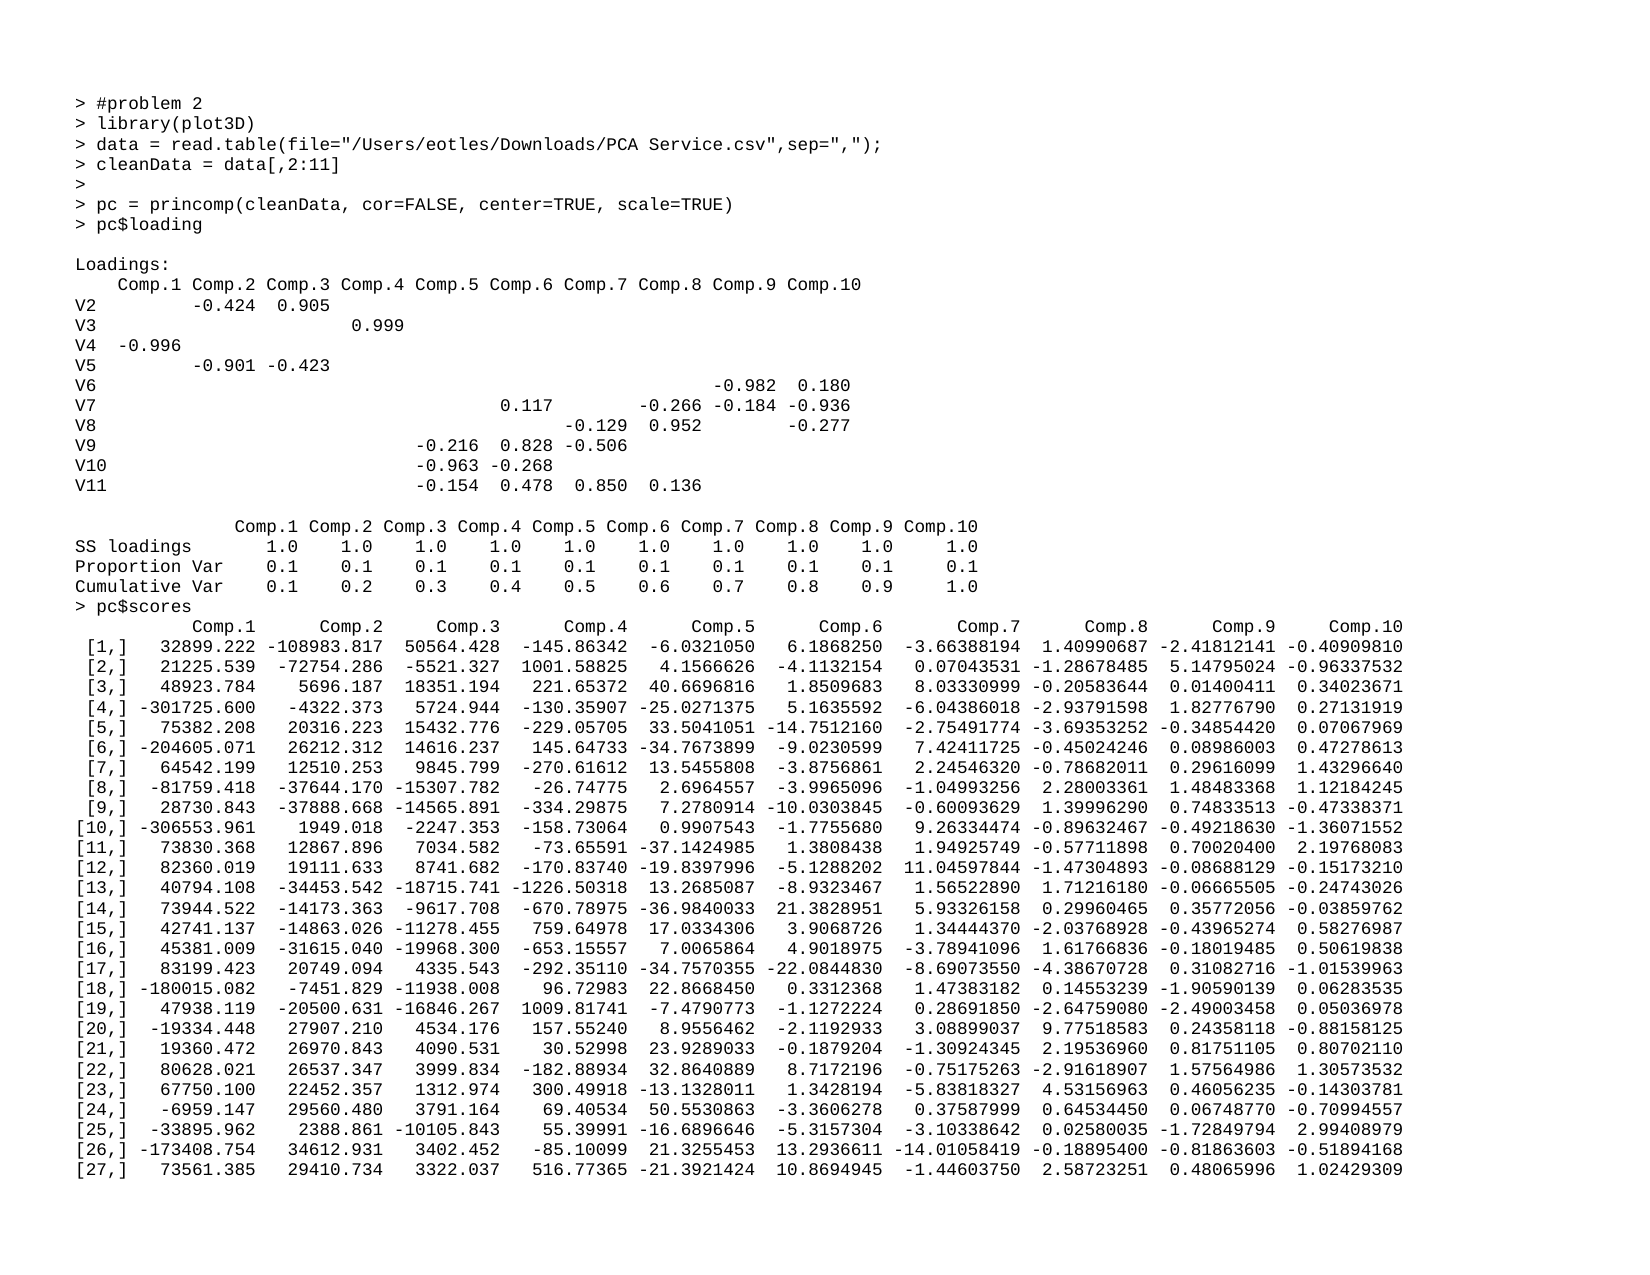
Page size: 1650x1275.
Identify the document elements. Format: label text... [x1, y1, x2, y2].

text Comp.1 Comp.2 Comp.3 Comp.4 Comp.5 Comp.6 Comp.7 Comp.8 Comp.9 Comp.10 [75, 618, 1575, 638]
text [21,] 19360.472 26970.843 4090.531 30.52998 23.9289033 -0.1879204 -1.30924345 2.19536960 0.81751105 0.80702110 [75, 1040, 1575, 1060]
text > data = read.table(file="/Users/eotles/Downloads/PCA Service.csv",sep=","); [75, 135, 1575, 155]
text [24,] -6959.147 29560.480 3791.164 69.40534 50.5530863 -3.3606278 0.37587999 0.64534450 0.06748770 -0.70994557 [75, 1100, 1575, 1120]
text [18,] -180015.082 -7451.829 -11938.008 96.72983 22.8668450 0.3312368 1.47383182 0.14553239 -1.90590139 0.06283535 [75, 980, 1575, 1000]
text [20,] -19334.448 27907.210 4534.176 157.55240 8.9556462 -2.1192933 3.08899037 9.77518583 0.24358118 -0.88158125 [75, 1020, 1575, 1040]
text [12,] 82360.019 19111.633 8741.682 -170.83740 -19.8397996 -5.1288202 11.04597844 -1.47304893 -0.08688129 -0.15173210 [75, 859, 1575, 879]
text V11 -0.154 0.478 0.850 0.136 [75, 477, 1575, 497]
text [27,] 73561.385 29410.734 3322.037 516.77365 -21.3921424 10.8694945 -1.44603750 2.58723251 0.48065996 1.02429309 [75, 1161, 1575, 1181]
text [26,] -173408.754 34612.931 3402.452 -85.10099 21.3255453 13.2936611 -14.01058419 -0.18895400 -0.81863603 -0.51894168 [75, 1141, 1575, 1161]
text Comp.1 Comp.2 Comp.3 Comp.4 Comp.5 Comp.6 Comp.7 Comp.8 Comp.9 Comp.10 [75, 517, 1575, 537]
text V9 -0.216 0.828 -0.506 [75, 437, 1575, 457]
text V7 0.117 -0.266 -0.184 -0.936 [75, 397, 1575, 417]
text V3 0.999 [75, 316, 1575, 336]
text V2 -0.424 0.905 [75, 296, 1575, 316]
text [11,] 73830.368 12867.896 7034.582 -73.65591 -37.1424985 1.3808438 1.94925749 -0.57711898 0.70020400 2.19768083 [75, 839, 1575, 859]
text [6,] -204605.071 26212.312 14616.237 145.64733 -34.7673899 -9.0230599 7.42411725 -0.45024246 0.08986003 0.47278613 [75, 738, 1575, 758]
text V5 -0.901 -0.423 [75, 356, 1575, 377]
text V10 -0.963 -0.268 [75, 457, 1575, 477]
text [19,] 47938.119 -20500.631 -16846.267 1009.81741 -7.4790773 -1.1272224 0.28691850 -2.64759080 -2.49003458 0.05036978 [75, 1000, 1575, 1020]
text Loadings: [75, 256, 1575, 276]
text > pc = princomp(cleanData, cor=FALSE, center=TRUE, scale=TRUE) [75, 196, 1575, 216]
text [25,] -33895.962 2388.861 -10105.843 55.39991 -16.6896646 -5.3157304 -3.10338642 0.02580035 -1.72849794 2.99408979 [75, 1120, 1575, 1141]
text [9,] 28730.843 -37888.668 -14565.891 -334.29875 7.2780914 -10.0303845 -0.60093629 1.39996290 0.74833513 -0.47338371 [75, 799, 1575, 819]
text [23,] 67750.100 22452.357 1312.974 300.49918 -13.1328011 1.3428194 -5.83818327 4.53156963 0.46056235 -0.14303781 [75, 1080, 1575, 1100]
text [4,] -301725.600 -4322.373 5724.944 -130.35907 -25.0271375 5.1635592 -6.04386018 -2.93791598 1.82776790 0.27131919 [75, 698, 1575, 718]
text SS loadings 1.0 1.0 1.0 1.0 1.0 1.0 1.0 1.0 1.0 1.0 [75, 537, 1575, 557]
text [2,] 21225.539 -72754.286 -5521.327 1001.58825 4.1566626 -4.1132154 0.07043531 -1.28678485 5.14795024 -0.96337532 [75, 658, 1575, 678]
text [13,] 40794.108 -34453.542 -18715.741 -1226.50318 13.2685087 -8.9323467 1.56522890 1.71216180 -0.06665505 -0.24743026 [75, 879, 1575, 899]
text [14,] 73944.522 -14173.363 -9617.708 -670.78975 -36.9840033 21.3828951 5.93326158 0.29960465 0.35772056 -0.03859762 [75, 899, 1575, 919]
text [5,] 75382.208 20316.223 15432.776 -229.05705 33.5041051 -14.7512160 -2.75491774 -3.69353252 -0.34854420 0.07067969 [75, 718, 1575, 738]
text [17,] 83199.423 20749.094 4335.543 -292.35110 -34.7570355 -22.0844830 -8.69073550 -4.38670728 0.31082716 -1.01539963 [75, 959, 1575, 980]
text [16,] 45381.009 -31615.040 -19968.300 -653.15557 7.0065864 4.9018975 -3.78941096 1.61766836 -0.18019485 0.50619838 [75, 939, 1575, 959]
text V8 -0.129 0.952 -0.277 [75, 417, 1575, 437]
text [1,] 32899.222 -108983.817 50564.428 -145.86342 -6.0321050 6.1868250 -3.66388194 1.40990687 -2.41812141 -0.40909810 [75, 638, 1575, 658]
text > cleanData = data[,2:11] [75, 155, 1575, 176]
text > pc$loading [75, 216, 1575, 236]
text [10,] -306553.961 1949.018 -2247.353 -158.73064 0.9907543 -1.7755680 9.26334474 -0.89632467 -0.49218630 -1.36071552 [75, 819, 1575, 839]
text [3,] 48923.784 5696.187 18351.194 221.65372 40.6696816 1.8509683 8.03330999 -0.20583644 0.01400411 0.34023671 [75, 678, 1575, 698]
text Proportion Var 0.1 0.1 0.1 0.1 0.1 0.1 0.1 0.1 0.1 0.1 [75, 557, 1575, 578]
text > library(plot3D) [75, 115, 1575, 135]
text [7,] 64542.199 12510.253 9845.799 -270.61612 13.5455808 -3.8756861 2.24546320 -0.78682011 0.29616099 1.43296640 [75, 758, 1575, 779]
text > #problem 2 [75, 95, 1575, 115]
text Comp.1 Comp.2 Comp.3 Comp.4 Comp.5 Comp.6 Comp.7 Comp.8 Comp.9 Comp.10 [75, 276, 1575, 296]
text > [75, 176, 1575, 196]
text > pc$scores [75, 598, 1575, 618]
text [15,] 42741.137 -14863.026 -11278.455 759.64978 17.0334306 3.9068726 1.34444370 -2.03768928 -0.43965274 0.58276987 [75, 919, 1575, 939]
text [8,] -81759.418 -37644.170 -15307.782 -26.74775 2.6964557 -3.9965096 -1.04993256 2.28003361 1.48483368 1.12184245 [75, 779, 1575, 799]
text V6 -0.982 0.180 [75, 377, 1575, 397]
text [22,] 80628.021 26537.347 3999.834 -182.88934 32.8640889 8.7172196 -0.75175263 -2.91618907 1.57564986 1.30573532 [75, 1060, 1575, 1080]
text V4 -0.996 [75, 336, 1575, 356]
text Cumulative Var 0.1 0.2 0.3 0.4 0.5 0.6 0.7 0.8 0.9 1.0 [75, 578, 1575, 598]
